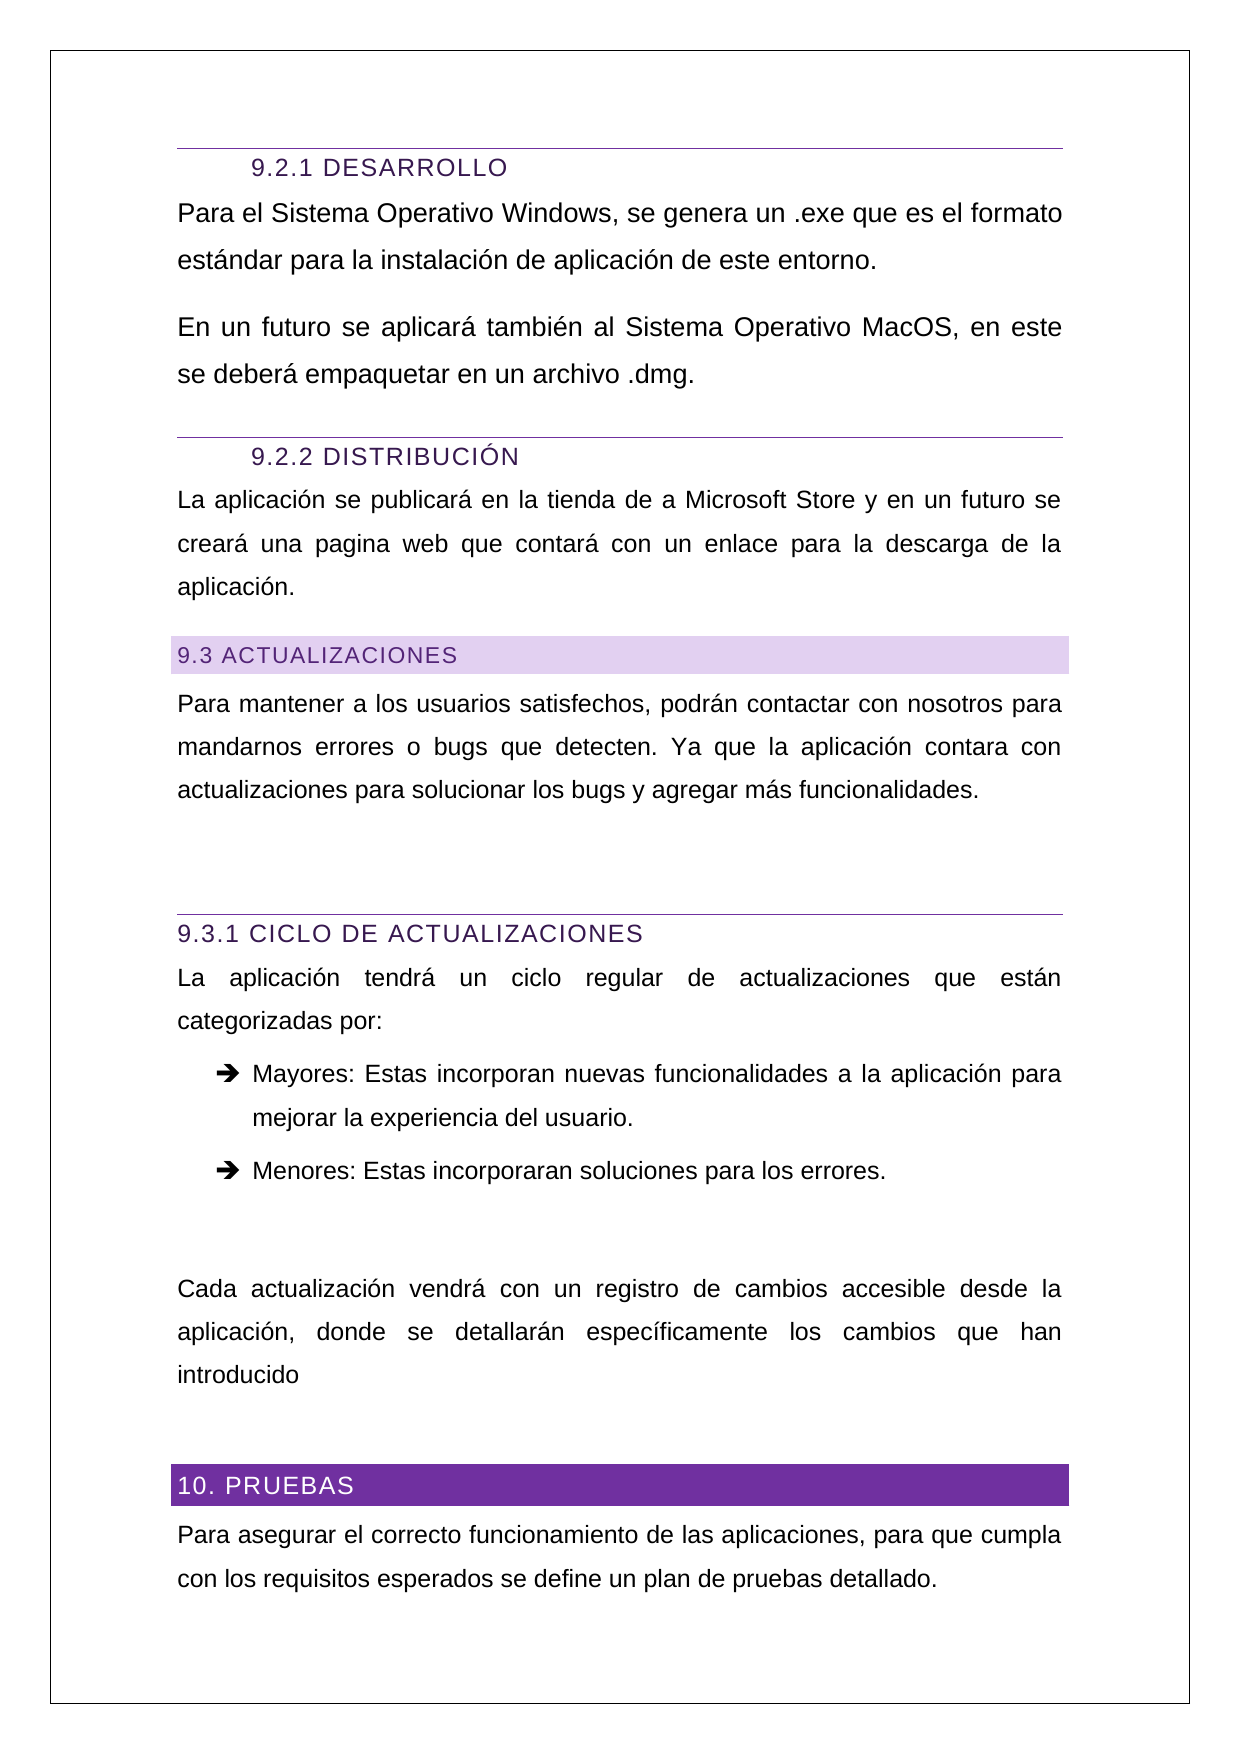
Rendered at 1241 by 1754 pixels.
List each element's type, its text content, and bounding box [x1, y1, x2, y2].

subtitle 10. Pruebas [177, 1471, 1063, 1499]
text Para el Sistema Operativo Windows, se genera un .exe que es el formato estándar para la instalación de aplicación de este entorno. [177, 197, 1063, 275]
text Para asegurar el correcto funcionamiento de las aplicaciones, para que cumpla con los requisitos esperados se define un plan de pruebas detallado. [177, 1520, 1063, 1592]
subtitle 9.2.1 Desarrollo [177, 149, 1063, 182]
text La aplicación se publicará en la tienda de a Microsoft Store y en un futuro se creará una pagina web que contará con un enlace para la descarga de la aplicación. [177, 486, 1063, 601]
list Mayores: Estas incorporan nuevas funcionalidades a la aplicación para mejorar la experiencia del usuario. [214, 1059, 1063, 1131]
text La aplicación tendrá un ciclo regular de actualizaciones que están categorizadas por: [177, 963, 1063, 1034]
text Cada actualización vendrá con un registro de cambios accesible desde la aplicación, donde se detallarán específicamente los cambios que han introducido [177, 1274, 1063, 1389]
subtitle 9.3 Actualizaciones [177, 642, 1063, 668]
text En un futuro se aplicará también al Sistema Operativo MacOS, en este se deberá empaquetar en un archivo .dmg. [177, 311, 1063, 389]
subtitle 9.3.1 Ciclo de actualizaciones [177, 915, 1063, 948]
text Para mantener a los usuarios satisfechos, podrán contactar con nosotros para mandarnos errores o bugs que detecten. Ya que la aplicación contara con actualizaciones para solucionar los bugs y agregar más funcionalidades. [177, 689, 1063, 804]
subtitle 9.2.2 Distribución [177, 438, 1063, 471]
list Menores: Estas incorporaran soluciones para los errores. [214, 1156, 1063, 1185]
